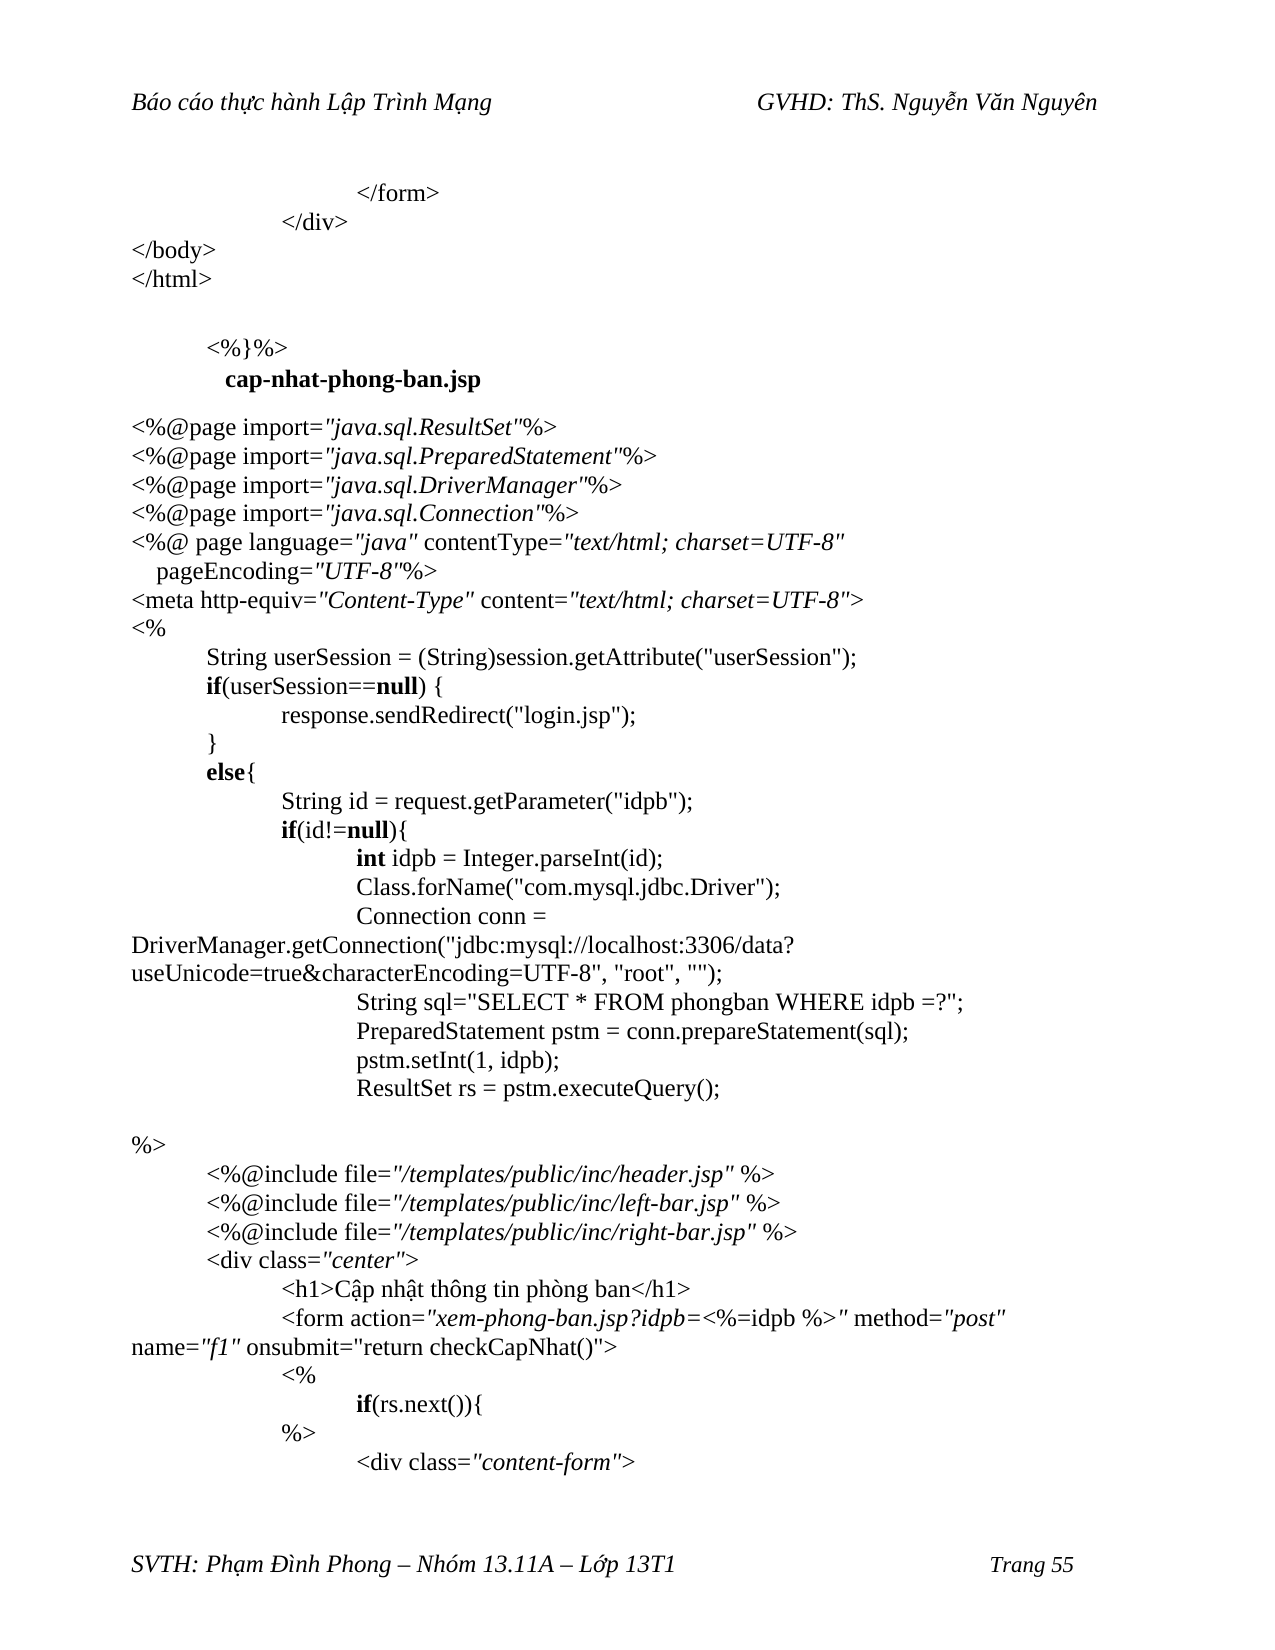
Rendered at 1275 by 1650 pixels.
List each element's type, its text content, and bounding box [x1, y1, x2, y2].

text ResultSet rs = pstm.executeQuery(); [131, 1073, 1116, 1102]
text int idpb = Integer.parseInt(id); [131, 843, 1116, 872]
text <%@include file="/templates/public/inc/header.jsp" %> [131, 1159, 1116, 1188]
text <h1>Cập nhật thông tin phòng ban</h1> [131, 1274, 1116, 1303]
text <div class="center"> [131, 1245, 1116, 1274]
text <%@page import="java.sql.DriverManager"%> [131, 470, 1116, 498]
text if(rs.next()){ [131, 1389, 1116, 1418]
text String id = request.getParameter("idpb"); [131, 786, 1116, 815]
text Connection conn = DriverManager.getConnection("jdbc:mysql://localhost:3306/data?useUnicode=true&characterEncoding=UTF-8", "root", ""); [131, 901, 1116, 987]
text <% [131, 613, 1116, 642]
text <%@page import="java.sql.PreparedStatement"%> [131, 441, 1116, 470]
text if(userSession==null) { [131, 671, 1116, 700]
text pageEncoding="UTF-8"%> [131, 556, 1116, 585]
text %> [131, 1130, 1116, 1159]
text String sql="SELECT * FROM phongban WHERE idpb =?"; [131, 987, 1116, 1016]
text <%@ page language="java" contentType="text/html; charset=UTF-8" [131, 527, 1116, 556]
text else{ [131, 757, 1116, 786]
text Class.forName("com.mysql.jdbc.Driver"); [131, 872, 1116, 901]
text </body> [131, 236, 1116, 264]
text </div> [131, 207, 1116, 236]
text if(id!=null){ [131, 815, 1116, 843]
text <meta http-equiv="Content-Type" content="text/html; charset=UTF-8"> [131, 585, 1116, 613]
text </form> [131, 178, 1116, 207]
text response.sendRedirect("login.jsp"); [131, 700, 1116, 728]
text <form action="xem-phong-ban.jsp?idpb=<%=idpb %>" method="post" name="f1" onsubmit="return checkCapNhat()"> [131, 1303, 1116, 1360]
text <%@page import="java.sql.Connection"%> [131, 498, 1116, 527]
text <div class="content-form"> [131, 1447, 1116, 1475]
list cap-nhat-phong-ban.jsp [225, 364, 1116, 393]
text %> [131, 1418, 1116, 1447]
text PreparedStatement pstm = conn.prepareStatement(sql); [131, 1016, 1116, 1045]
list <%}%> [131, 333, 1116, 362]
text String userSession = (String)session.getAttribute("userSession"); [131, 642, 1116, 671]
text } [131, 728, 1116, 757]
text <%@include file="/templates/public/inc/left-bar.jsp" %> [131, 1188, 1116, 1217]
text <%@page import="java.sql.ResultSet"%> [131, 412, 1116, 441]
text pstm.setInt(1, idpb); [131, 1045, 1116, 1073]
text <%@include file="/templates/public/inc/right-bar.jsp" %> [131, 1217, 1116, 1245]
text <% [131, 1360, 1116, 1389]
text </html> [131, 264, 1116, 293]
